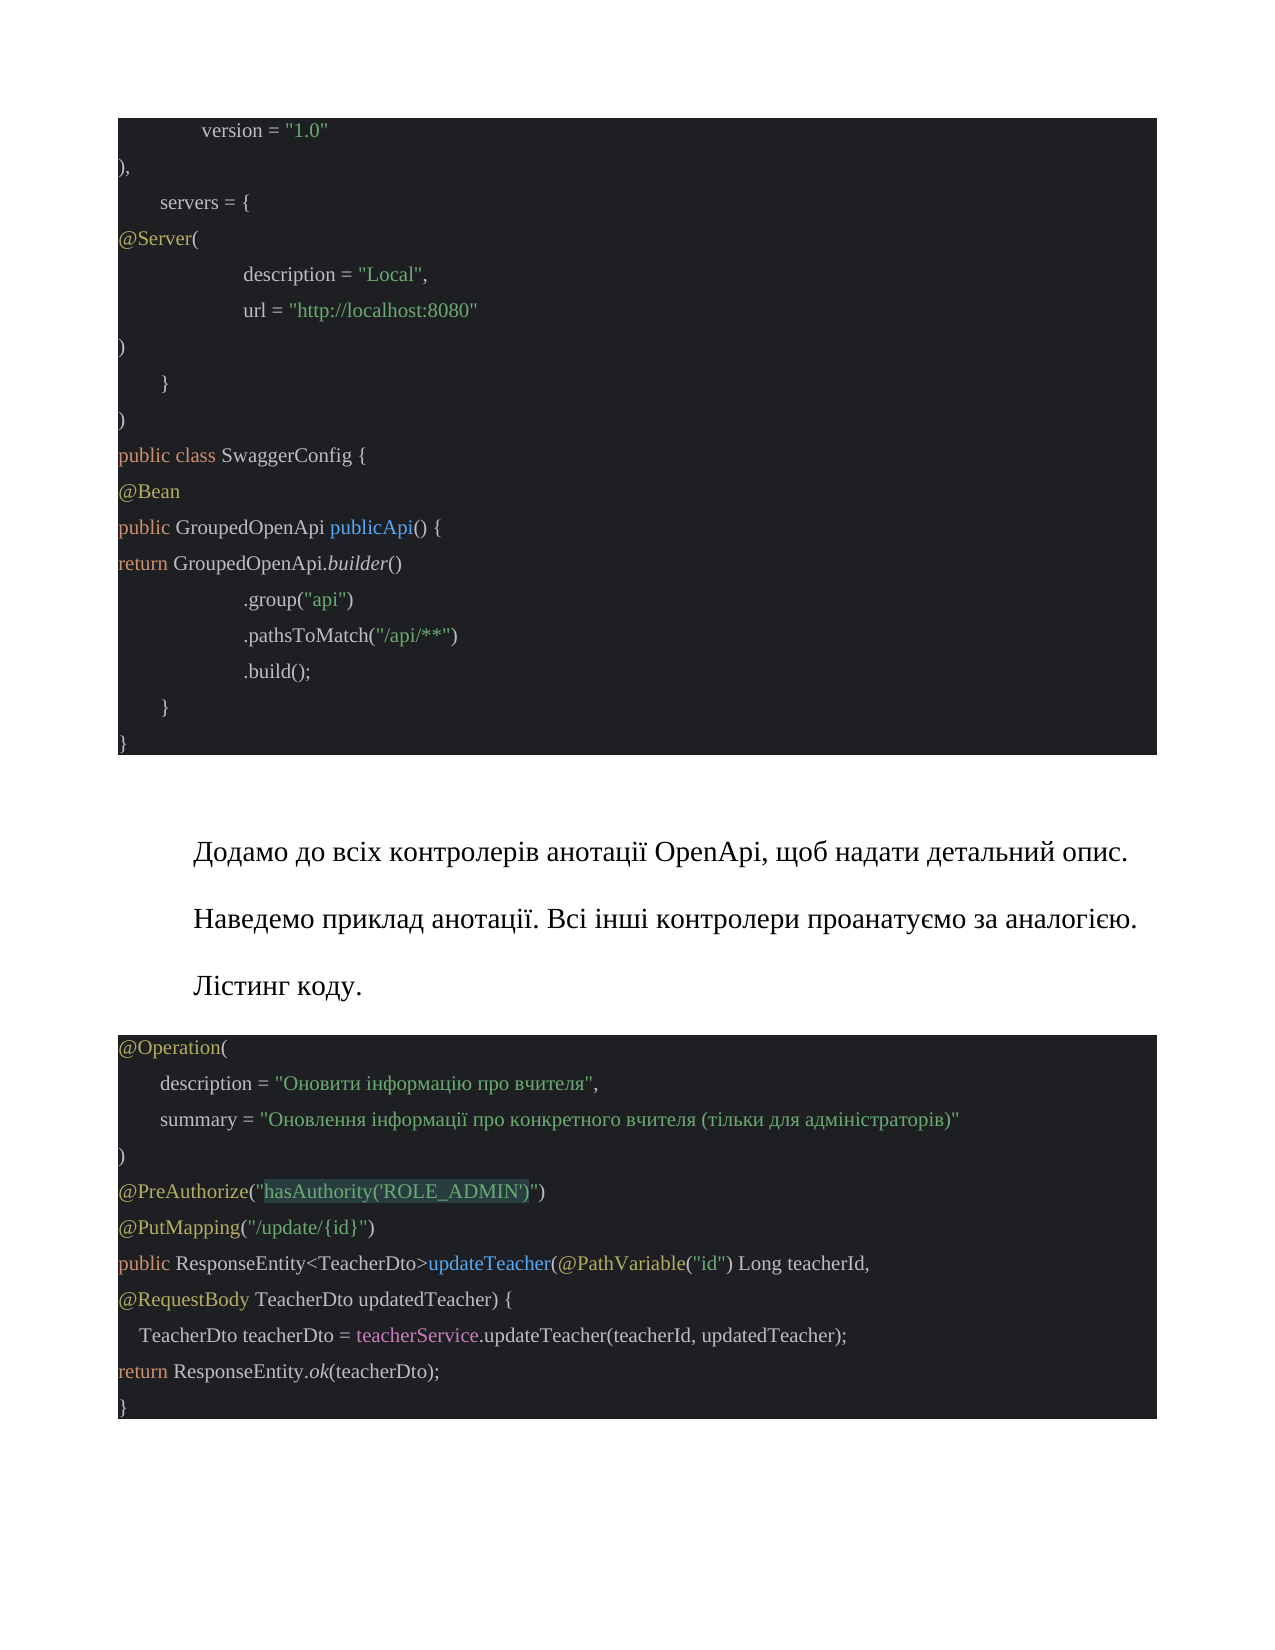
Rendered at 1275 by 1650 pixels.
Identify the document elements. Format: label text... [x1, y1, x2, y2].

text Лістинг коду. [118, 968, 1157, 1001]
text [118, 118, 1157, 755]
text Додамо до всіх контролерів анотації OpenApi, щоб надати детальний опис. [118, 834, 1157, 867]
text Наведемо приклад анотації. Всі інші контролери проанатуємо за аналогією. [118, 901, 1157, 934]
text @Operation( description = "Оновити інформацію про вчителя", summary = "Оновлення інформації про конкретного вчителя (тільки для адміністраторів)" ) @PreAuthorize("hasAuthority('ROLE_ADMIN')") @PutMapping("/update/{id}") public ResponseEntity<TeacherDto>updateTeacher(@PathVariable("id") Long teacherId, @RequestBody TeacherDto updatedTeacher) { TeacherDto teacherDto = teacherService.updateTeacher(teacherId, updatedTeacher); return ResponseEntity.ok(teacherDto); } [118, 1035, 1157, 1419]
